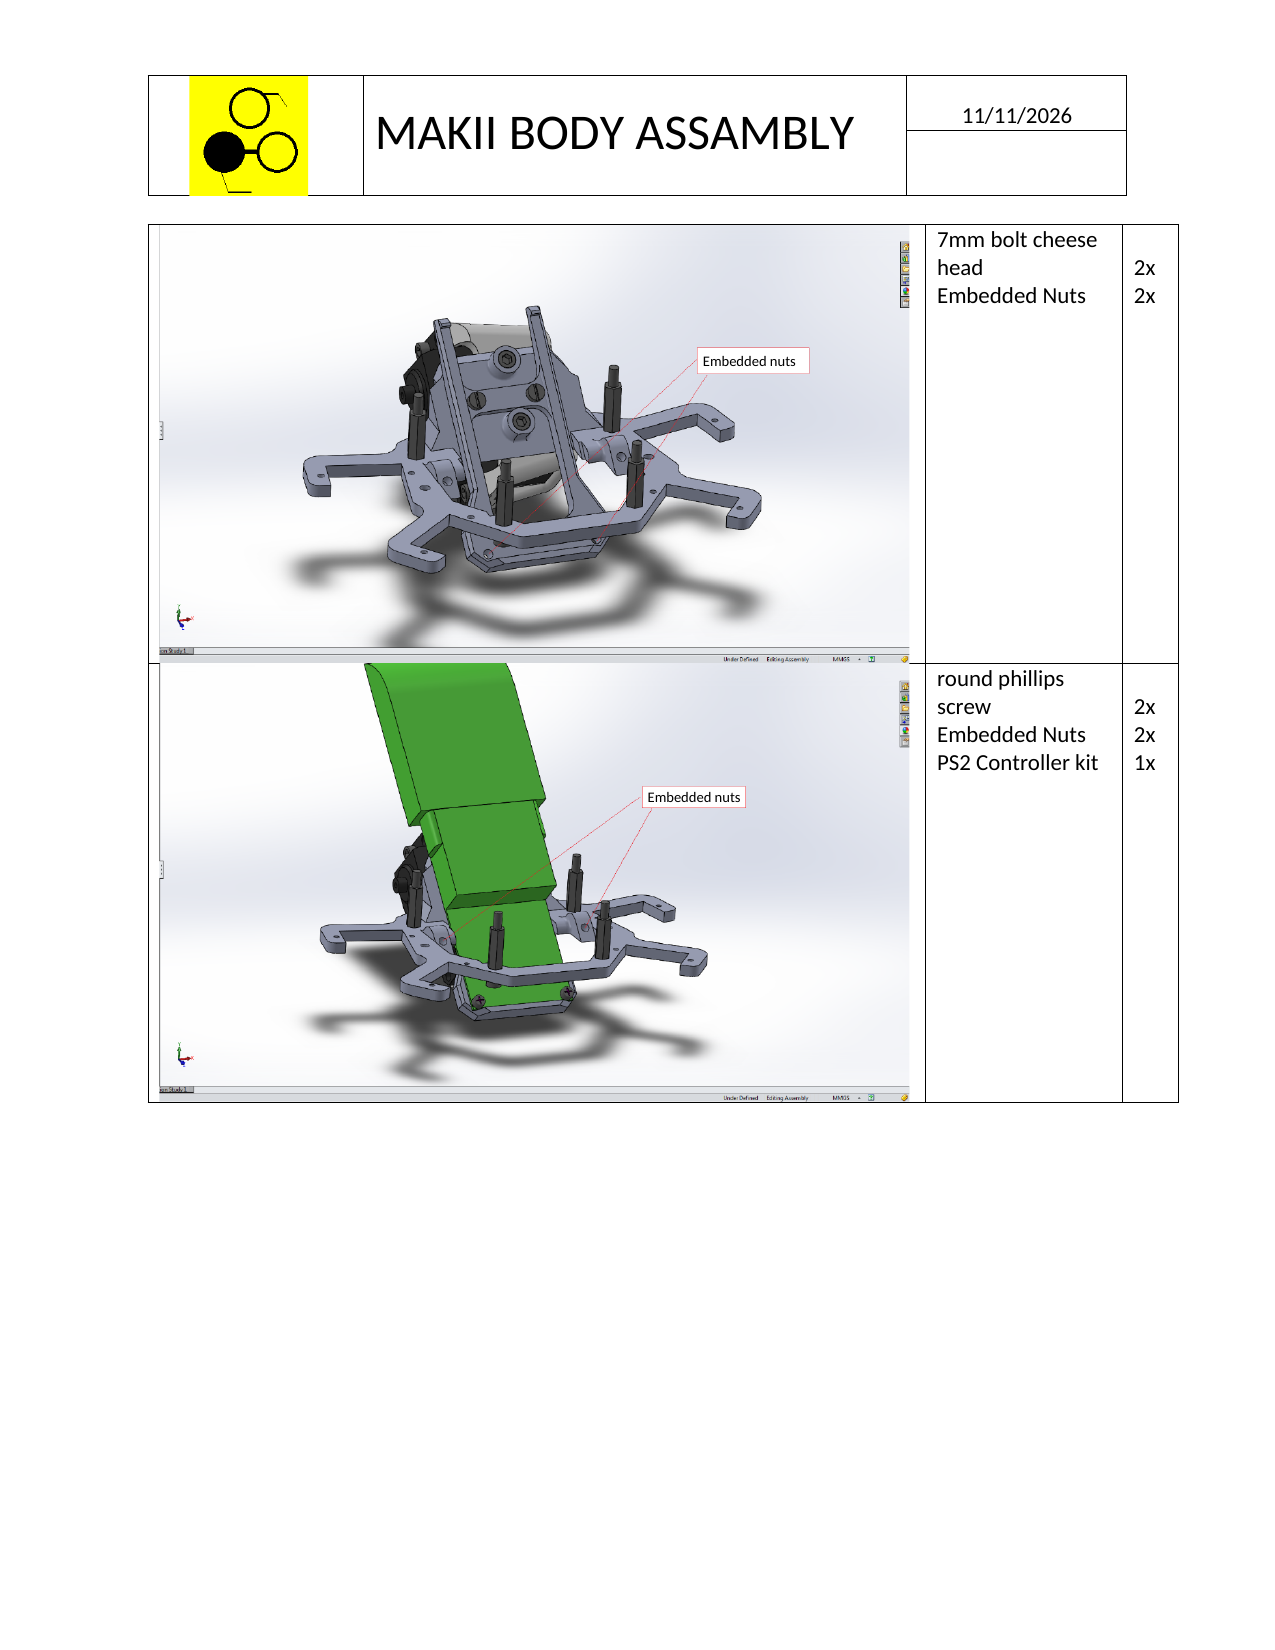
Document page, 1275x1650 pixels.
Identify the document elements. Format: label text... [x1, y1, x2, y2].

picture [159, 225, 910, 1102]
table_cell 2x 2x 1x [1123, 664, 1178, 1102]
table_cell 2x 2x [1123, 225, 1178, 663]
table_cell [149, 664, 159, 1102]
table_cell 7mm bolt cheese head Embedded Nuts [926, 225, 1122, 663]
picture [189, 76, 309, 196]
table_cell round phillips screw Embedded Nuts PS2 Controller kit [926, 664, 1122, 1102]
table_cell [149, 225, 159, 663]
table_cell [910, 664, 925, 1102]
table_cell [910, 225, 925, 663]
